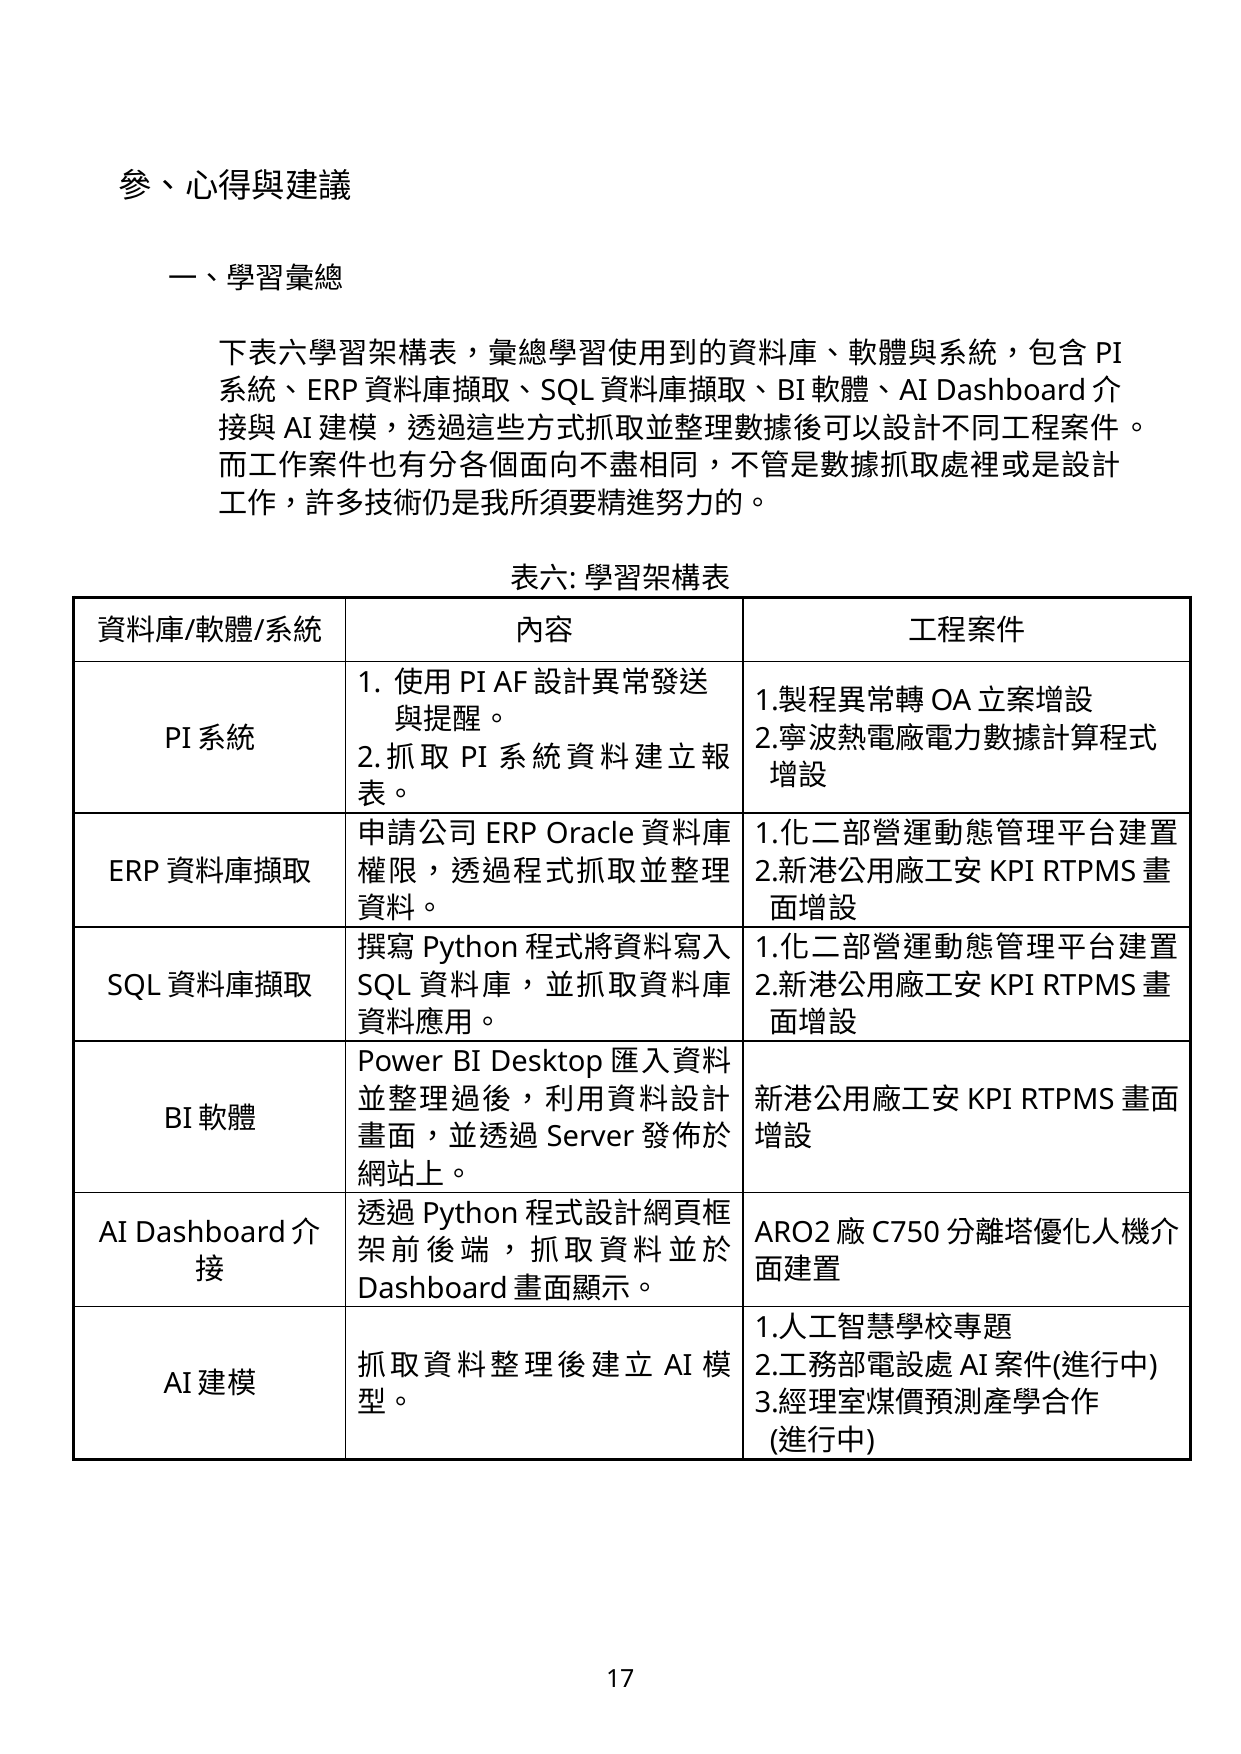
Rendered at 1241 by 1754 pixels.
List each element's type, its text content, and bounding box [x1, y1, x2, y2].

table_header 工程案件 [744, 599, 1189, 661]
table_cell 透過Python程式設計網頁框架前後端，抓取資料並於Dashboard畫面顯示。 [346, 1193, 742, 1306]
table_cell BI軟體 [75, 1042, 345, 1192]
table_header 內容 [346, 599, 742, 661]
table_cell AI Dashboard介接 [75, 1193, 345, 1306]
table_cell ERP資料庫擷取 [75, 814, 345, 926]
table_cell 1.化二部營運動態管理平台建置2.新港公用廠工安KPI RTPMS畫 面增設 [744, 928, 1189, 1040]
table_cell 撰寫Python程式將資料寫入SQL資料庫，並抓取資料庫資料應用。 [346, 928, 742, 1040]
table_cell 新港公用廠工安KPI RTPMS畫面增設 [744, 1042, 1189, 1192]
table_cell 1.化二部營運動態管理平台建置2.新港公用廠工安KPI RTPMS畫 面增設 [744, 814, 1189, 926]
table_cell 1.人工智慧學校專題 2.工務部電設處AI案件(進行中) 3.經理室煤價預測產學合作 (進行中) [744, 1307, 1189, 1457]
table_cell 使用PI AF設計異常發送 與提醒。 2.抓取PI系統資料建立報表。 [346, 662, 742, 812]
table_cell ARO2廠C750分離塔優化人機介面建置 [744, 1193, 1189, 1306]
table_cell Power BI Desktop匯入資料並整理過後，利用資料設計畫面，並透過Server發佈於網站上。 [346, 1042, 742, 1192]
table_cell 抓取資料整理後建立AI模型。 [346, 1307, 742, 1457]
text 參、心得與建議 [118, 146, 1122, 221]
text 下表六學習架構表，彙總學習使用到的資料庫、軟體與系統，包含PI系統、ERP資料庫擷取、SQL資料庫擷取、BI軟體、AI Dashboard介接與AI建模，透過這些方式抓取並整理數據後可以設計不同工程案件。而工作案件也有分各個面向不盡相同，不管是數據抓取處裡或是設計工作，許多技術仍是我所須要精進努力的。 [218, 333, 1122, 521]
table_cell SQL資料庫擷取 [75, 928, 345, 1040]
table_cell PI系統 [75, 662, 345, 812]
text 表六: 學習架構表 [118, 558, 1122, 596]
table_header 資料庫/軟體/系統 [75, 599, 345, 661]
table_cell AI建模 [75, 1307, 345, 1457]
table_cell 1.製程異常轉OA立案增設 2.寧波熱電廠電力數據計算程式 增設 [744, 662, 1189, 812]
text 一、學習彙總 [168, 258, 1122, 296]
table_cell 申請公司ERP Oracle資料庫權限，透過程式抓取並整理資料。 [346, 814, 742, 926]
